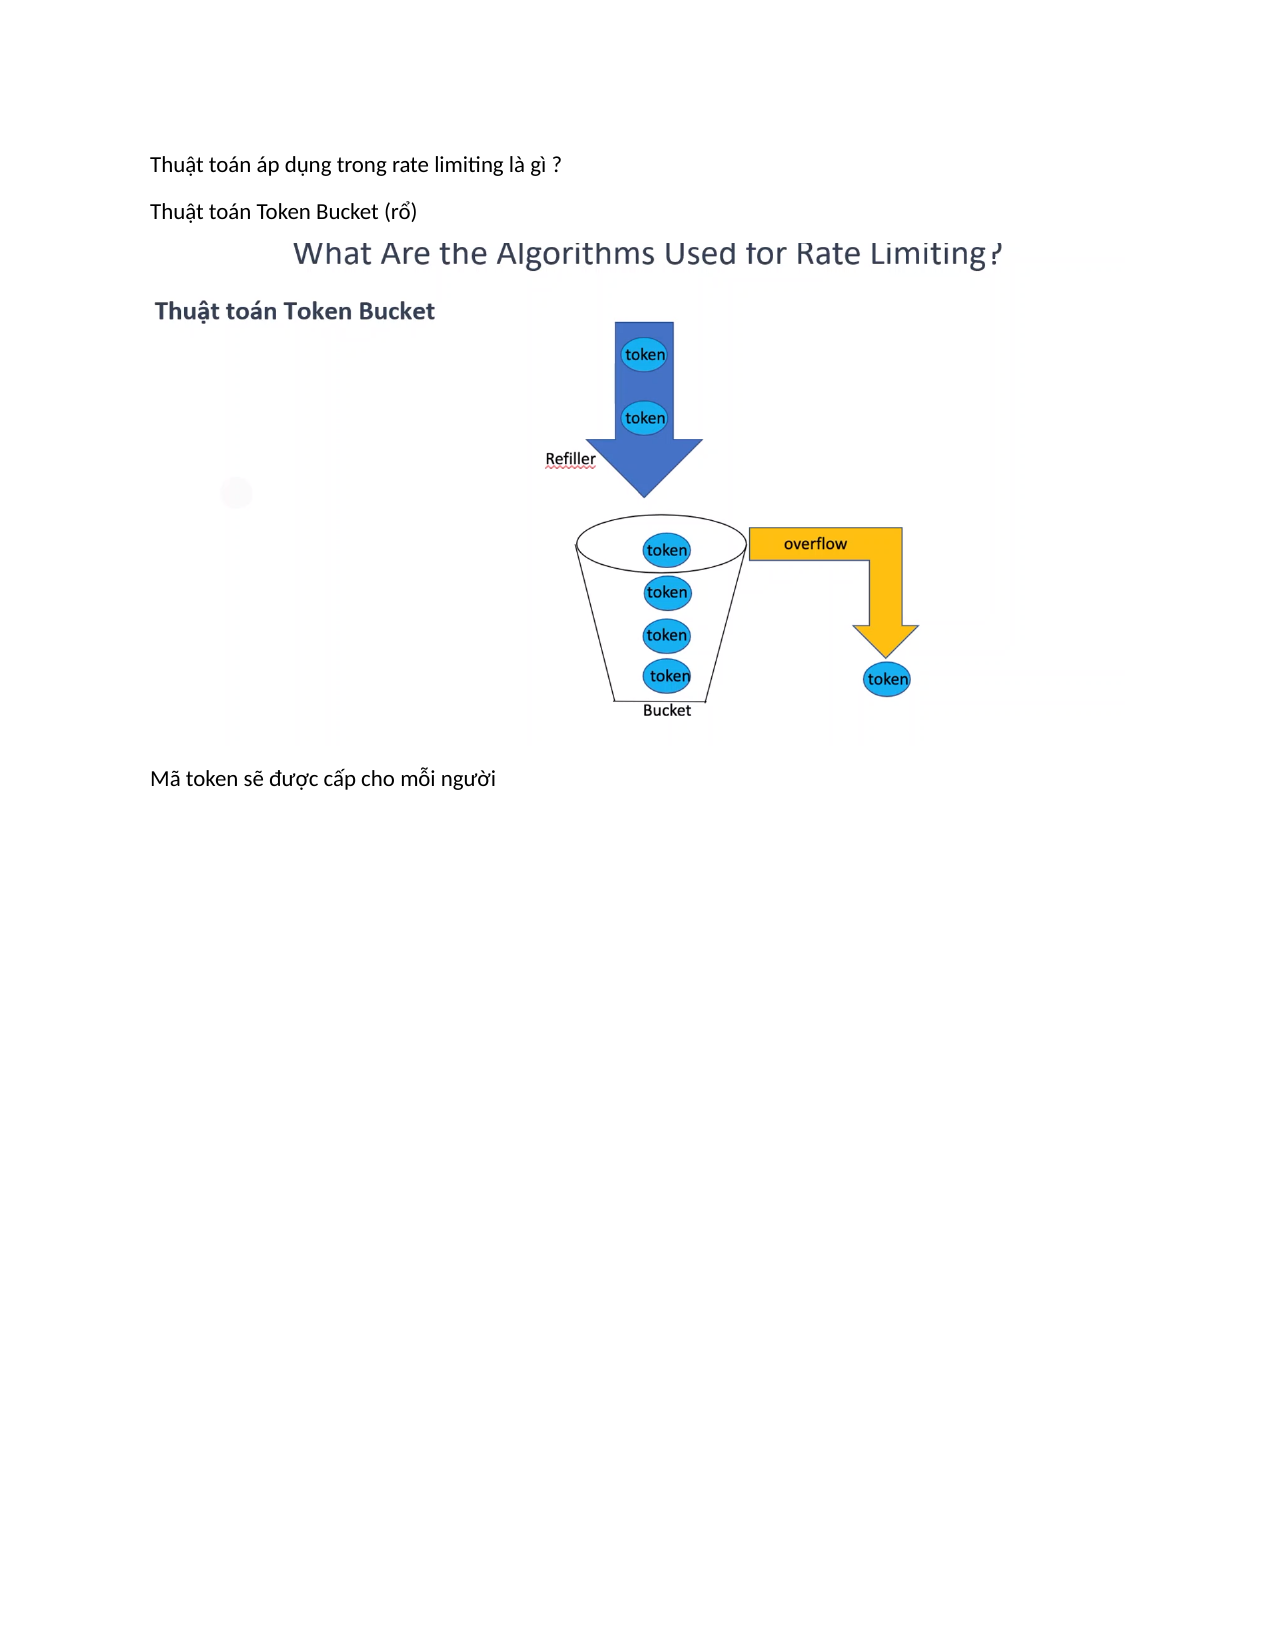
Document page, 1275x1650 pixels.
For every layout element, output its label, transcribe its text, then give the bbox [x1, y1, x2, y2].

text Thuật toán Token Bucket (rổ) [150, 197, 1125, 225]
text Mã token sẽ được cấp cho mỗi người [150, 764, 1125, 792]
picture [150, 243, 1125, 746]
text Thuật toán áp dụng trong rate limiting là gì ? [150, 150, 1125, 178]
